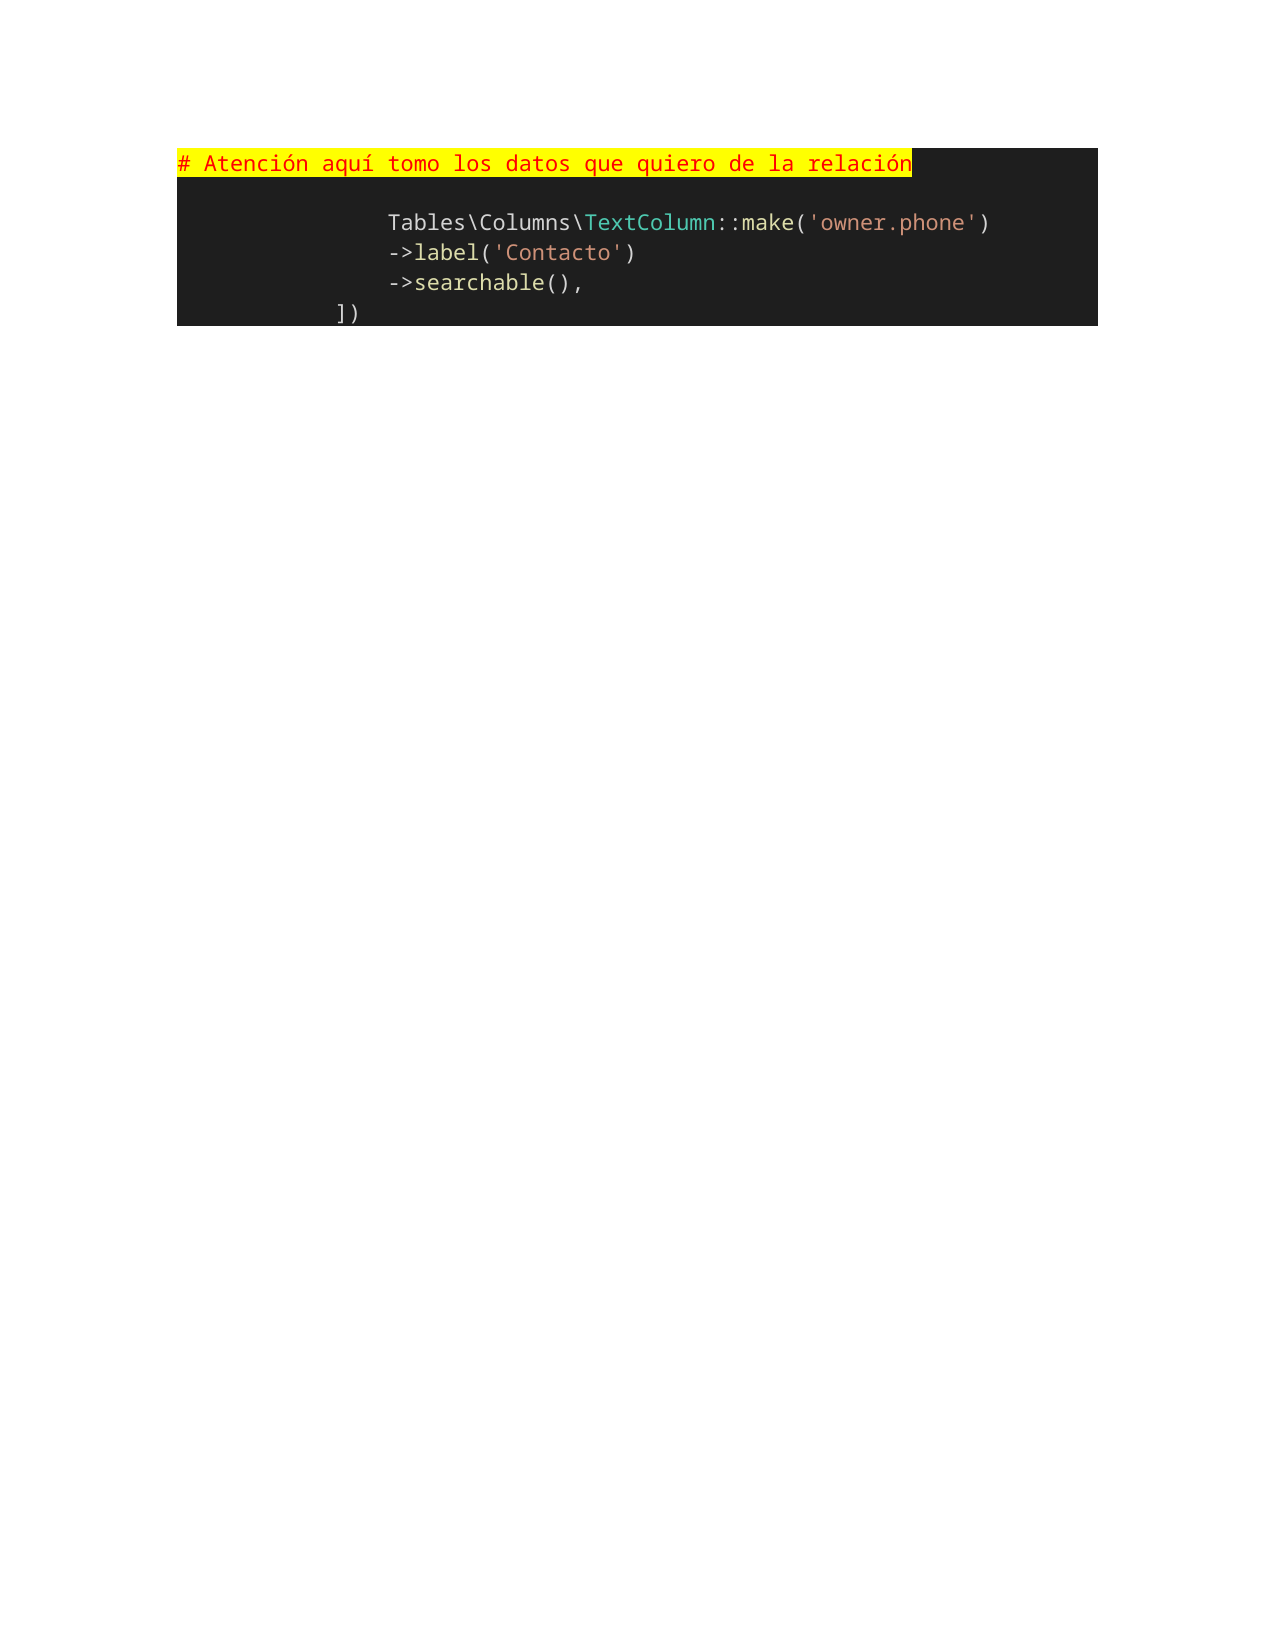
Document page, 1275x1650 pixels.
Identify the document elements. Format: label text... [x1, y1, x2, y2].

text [912, 148, 1098, 177]
text ->searchable(), [177, 267, 1098, 297]
text ->label('Contacto') [177, 237, 1098, 267]
text ]) [177, 297, 1098, 326]
text Tables\Columns\TextColumn::make('owner.phone') [177, 207, 1098, 237]
